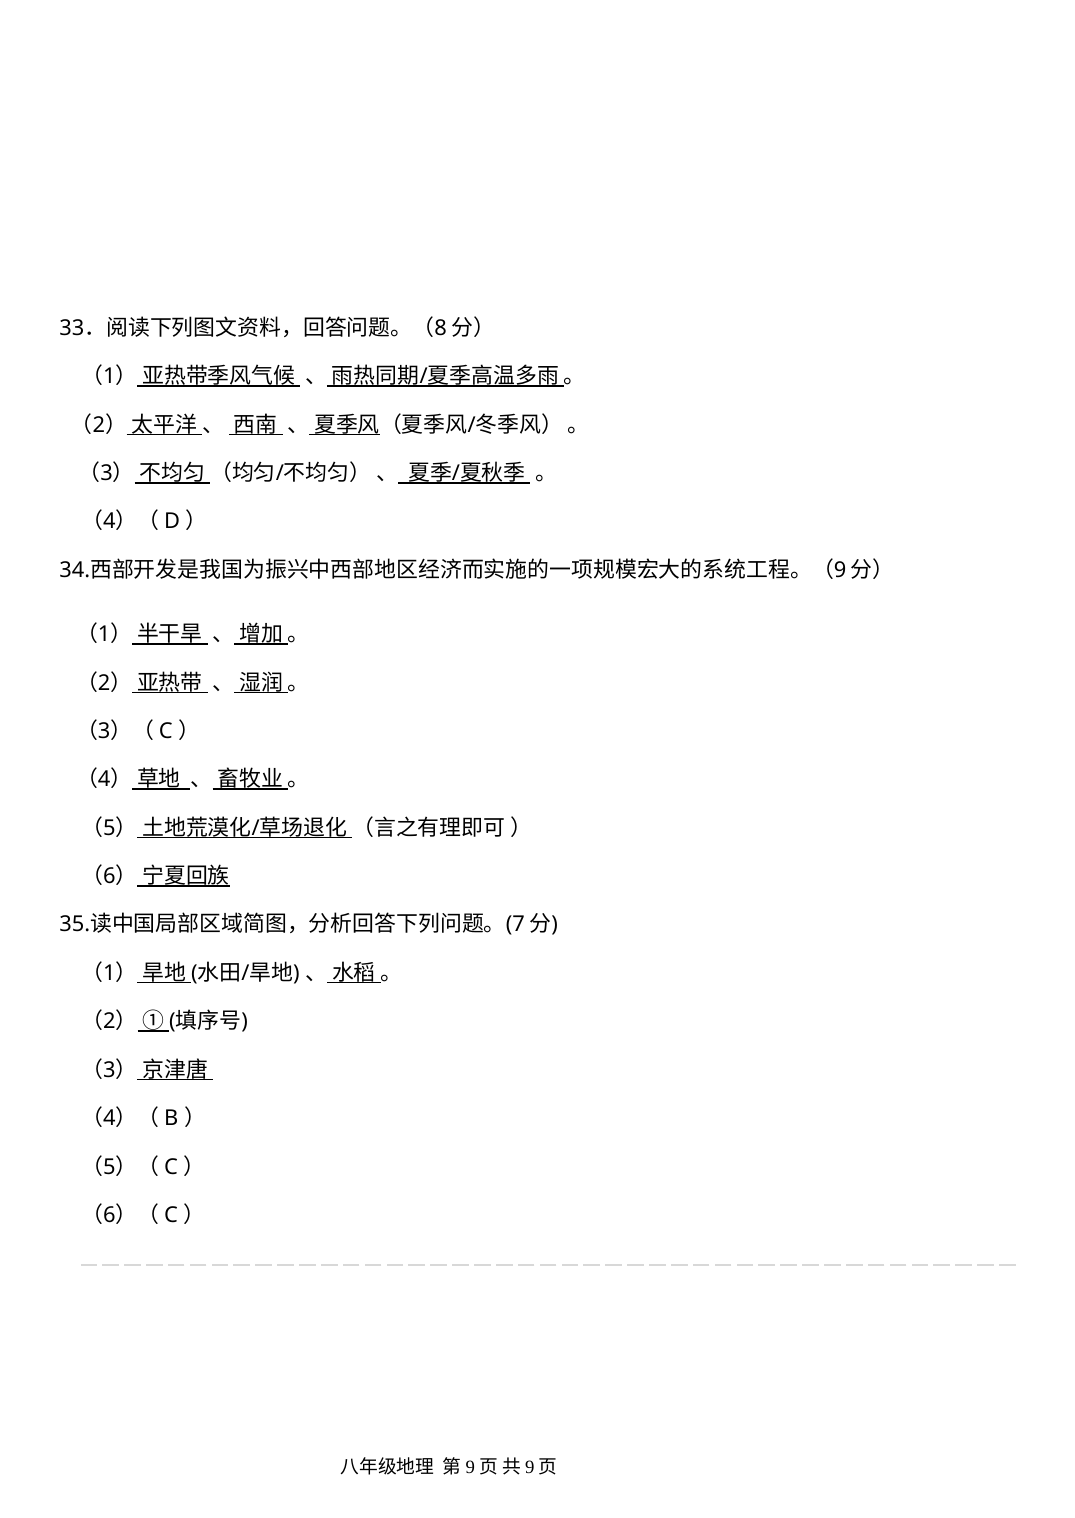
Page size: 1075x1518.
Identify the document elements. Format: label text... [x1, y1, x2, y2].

text （3） 京津唐 （4）（ B ） [81, 1051, 1016, 1132]
text （3） 不均匀 （均匀/不均匀） 、 夏季/夏秋季 。 [78, 454, 1016, 487]
text （1） 半干旱 、 增加 。 [59, 616, 1016, 648]
text （6）（ C ） [81, 1197, 1016, 1266]
text （3）（ C ） [59, 712, 1016, 745]
text （1） 亚热带季风气候 、 雨热同期/夏季高温多雨 。 [59, 358, 1016, 390]
text 33．阅读下列图文资料，回答问题。（8分） [59, 309, 1016, 342]
text （1） 旱地 (水田/旱地) 、 水稻 。 （2） ① (填序号) [81, 954, 1016, 1035]
text （2） 太平洋 、 西南 、 夏季风（夏季风/冬季风） 。 [59, 406, 1016, 439]
text （4）（ D ） [59, 503, 1016, 535]
text 35.读中国局部区域简图，分析回答下列问题。(7分) [59, 906, 1016, 938]
text （5） 土地荒漠化/草场退化 （言之有理即可 ） [59, 809, 1016, 842]
text 34.西部开发是我国为振兴中西部地区经济而实施的一项规模宏大的系统工程。（9分） [59, 551, 1016, 584]
text （4） 草地 、 畜牧业 。 [59, 761, 1016, 793]
text （5）（ C ） [81, 1148, 1016, 1181]
text （6） 宁夏回族 [59, 857, 1016, 890]
text （2） 亚热带 、 湿润 。 [59, 664, 1016, 697]
